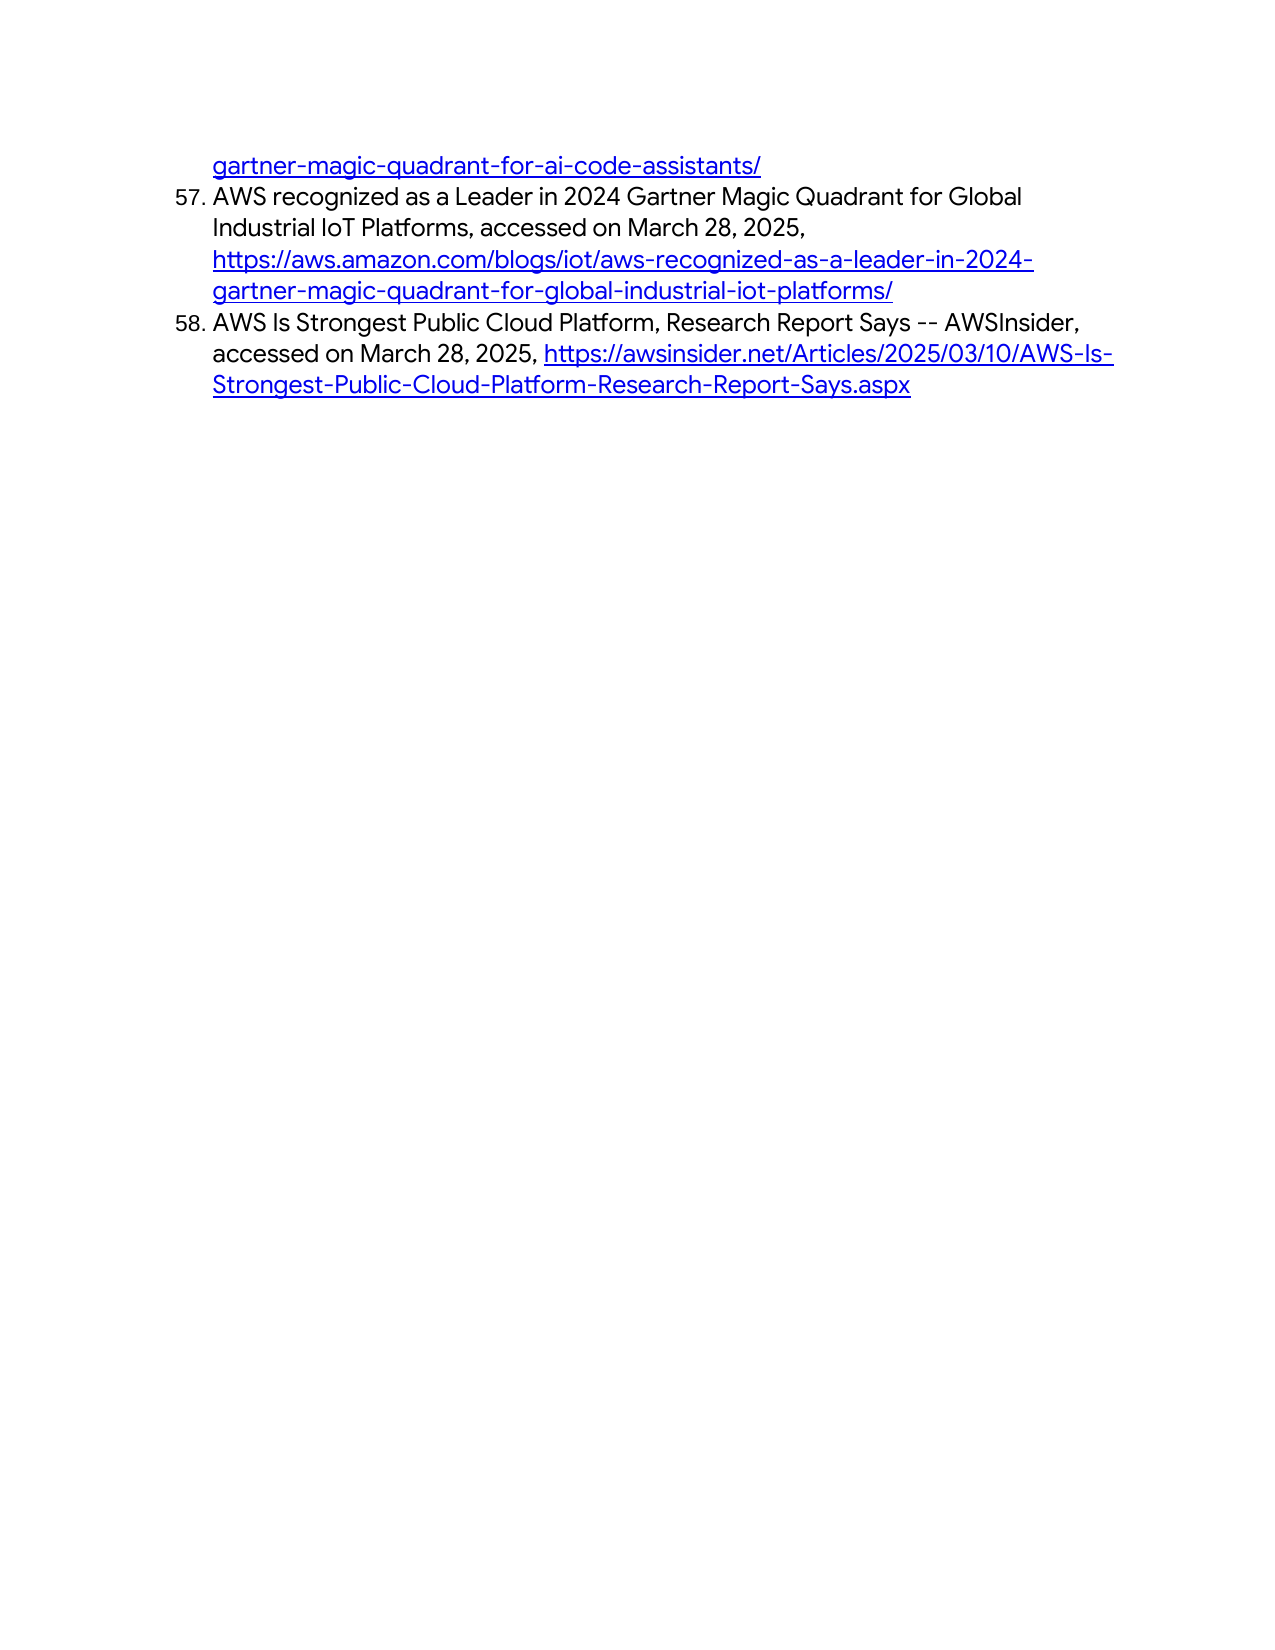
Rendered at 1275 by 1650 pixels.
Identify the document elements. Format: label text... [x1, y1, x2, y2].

list AWS recognized as a Leader in 2024 Gartner Magic Quadrant for Global Industrial IoT Platforms, accessed on March 28, 2025, https://aws.amazon.com/blogs/iot/aws-recognized-as-a-leader-in-2024-gartner-magic-quadrant-for-global-industrial-iot-platforms/ [175, 181, 1125, 307]
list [175, 150, 1125, 181]
list AWS Is Strongest Public Cloud Platform, Research Report Says -- AWSInsider, accessed on March 28, 2025, https://awsinsider.net/Articles/2025/03/10/AWS-Is-Strongest-Public-Cloud-Platform-Research-Report-Says.aspx [175, 307, 1125, 401]
